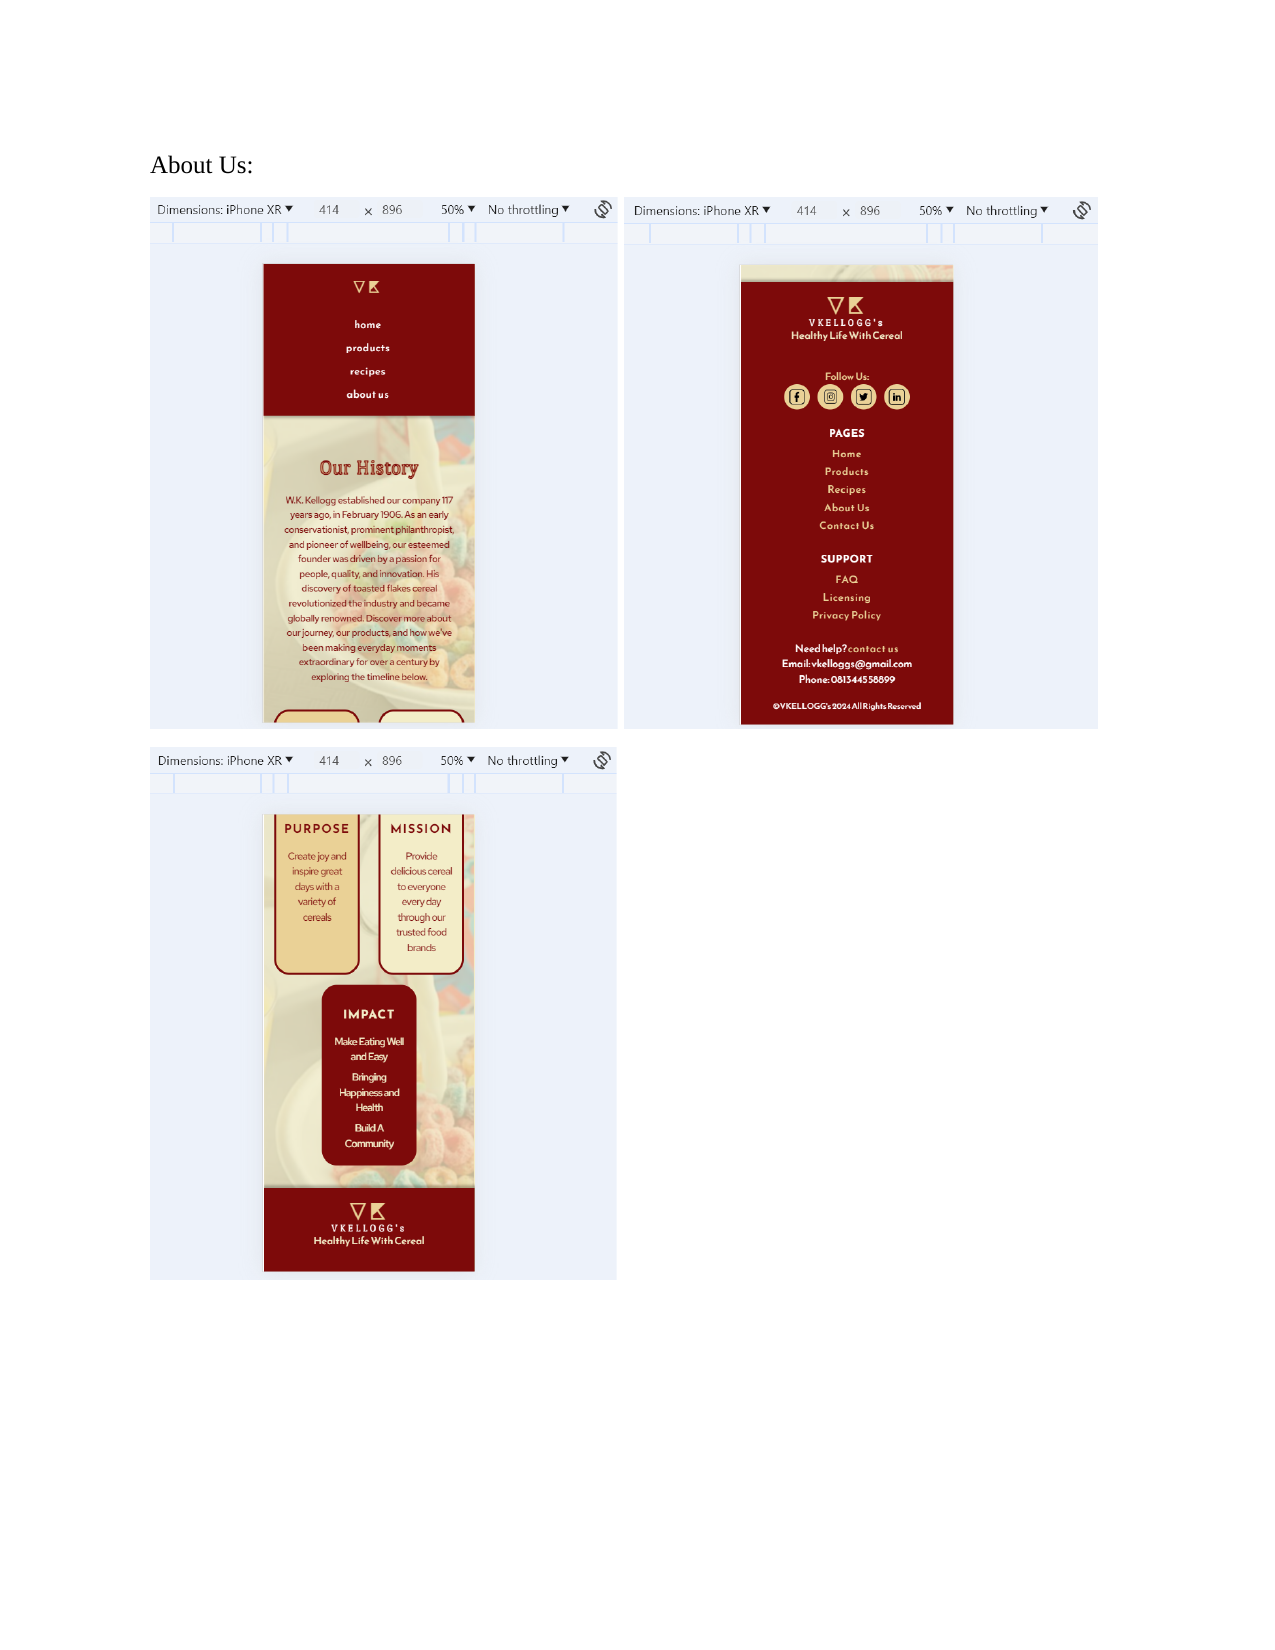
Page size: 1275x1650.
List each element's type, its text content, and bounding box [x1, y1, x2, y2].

picture [150, 747, 617, 1280]
picture [624, 197, 1098, 729]
text About Us: [150, 150, 1125, 179]
picture [150, 197, 618, 729]
